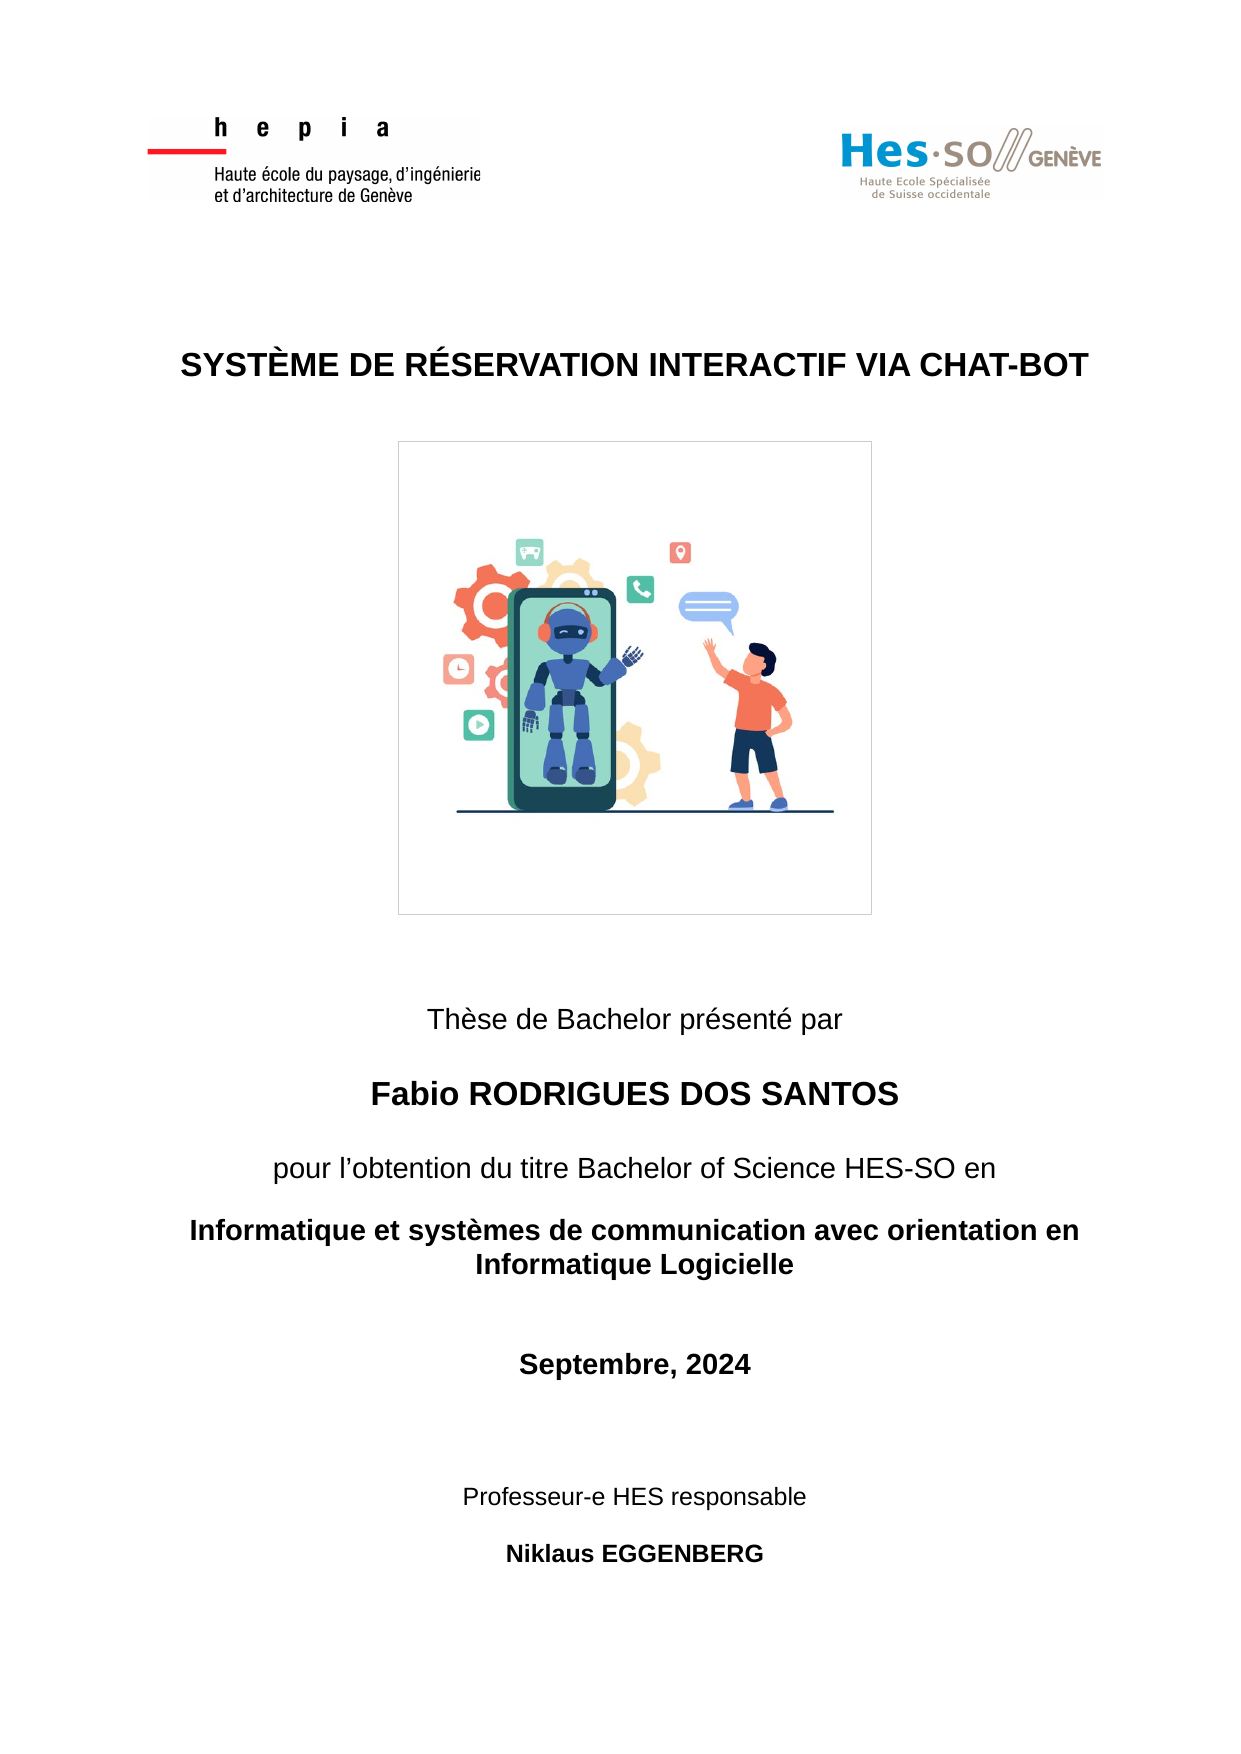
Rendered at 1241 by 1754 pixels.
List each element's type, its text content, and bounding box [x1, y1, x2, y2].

text Informatique et systèmes de communication avec orientation en [148, 1184, 1122, 1247]
picture [147, 117, 481, 202]
picture [407, 507, 863, 842]
text Septembre, 2024 [148, 1347, 1122, 1381]
title système de réservation interactif via Chat-bot [148, 345, 1122, 384]
text Fabio RODRIGUES DOS SANTOS [148, 1074, 1122, 1112]
text Thèse de Bachelor présenté par [148, 1002, 1122, 1036]
text pour l’obtention du titre Bachelor of Science HES-SO en [148, 1151, 1122, 1184]
text Informatique Logicielle [148, 1247, 1122, 1280]
table_header Professeur-e HES responsable Niklaus EGGENBERG [401, 1481, 868, 1568]
